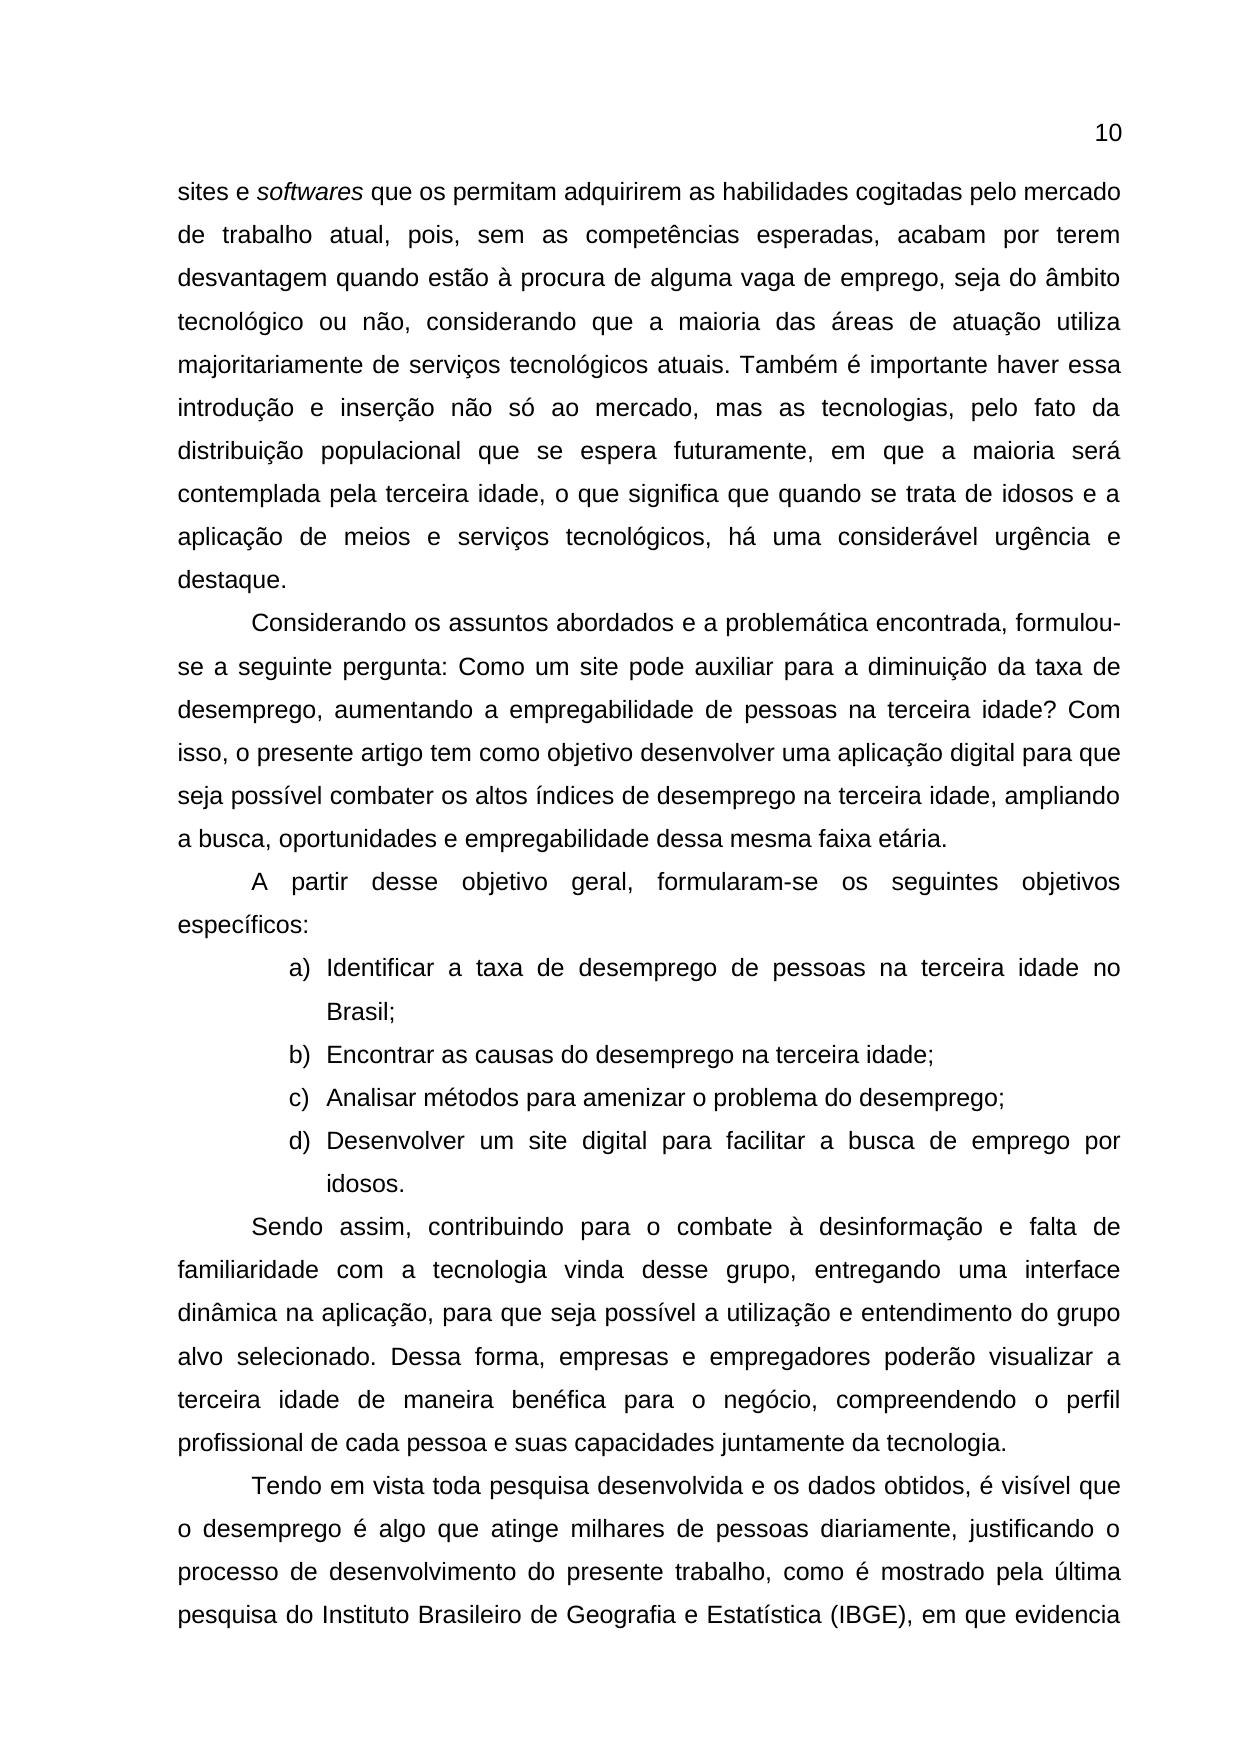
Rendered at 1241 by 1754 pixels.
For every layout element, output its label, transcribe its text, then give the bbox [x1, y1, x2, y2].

list Encontrar as causas do desemprego na terceira idade; [288, 1040, 1122, 1068]
text A partir desse objetivo geral, formularam-se os seguintes objetivos específicos: [177, 867, 1122, 939]
list Analisar métodos para amenizar o problema do desemprego; [288, 1083, 1122, 1112]
list Identificar a taxa de desemprego de pessoas na terceira idade no Brasil; [288, 953, 1122, 1025]
text Sendo assim, contribuindo para o combate à desinformação e falta de familiaridade com a tecnologia vinda desse grupo, entregando uma interface dinâmica na aplicação, para que seja possível a utilização e entendimento do grupo alvo selecionado. Dessa forma, empresas e empregadores poderão visualizar a terceira idade de maneira benéfica para o negócio, compreendendo o perfil profissional de cada pessoa e suas capacidades juntamente da tecnologia. [177, 1212, 1122, 1457]
list Desenvolver um site digital para facilitar a busca de emprego por idosos. [288, 1126, 1122, 1198]
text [177, 177, 1122, 594]
text Considerando os assuntos abordados e a problemática encontrada, formulou-se a seguinte pergunta: Como um site pode auxiliar para a diminuição da taxa de desemprego, aumentando a empregabilidade de pessoas na terceira idade? Com isso, o presente artigo tem como objetivo desenvolver uma aplicação digital para que seja possível combater os altos índices de desemprego na terceira idade, ampliando a busca, oportunidades e empregabilidade dessa mesma faixa etária. [177, 608, 1122, 853]
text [177, 1471, 1122, 1629]
